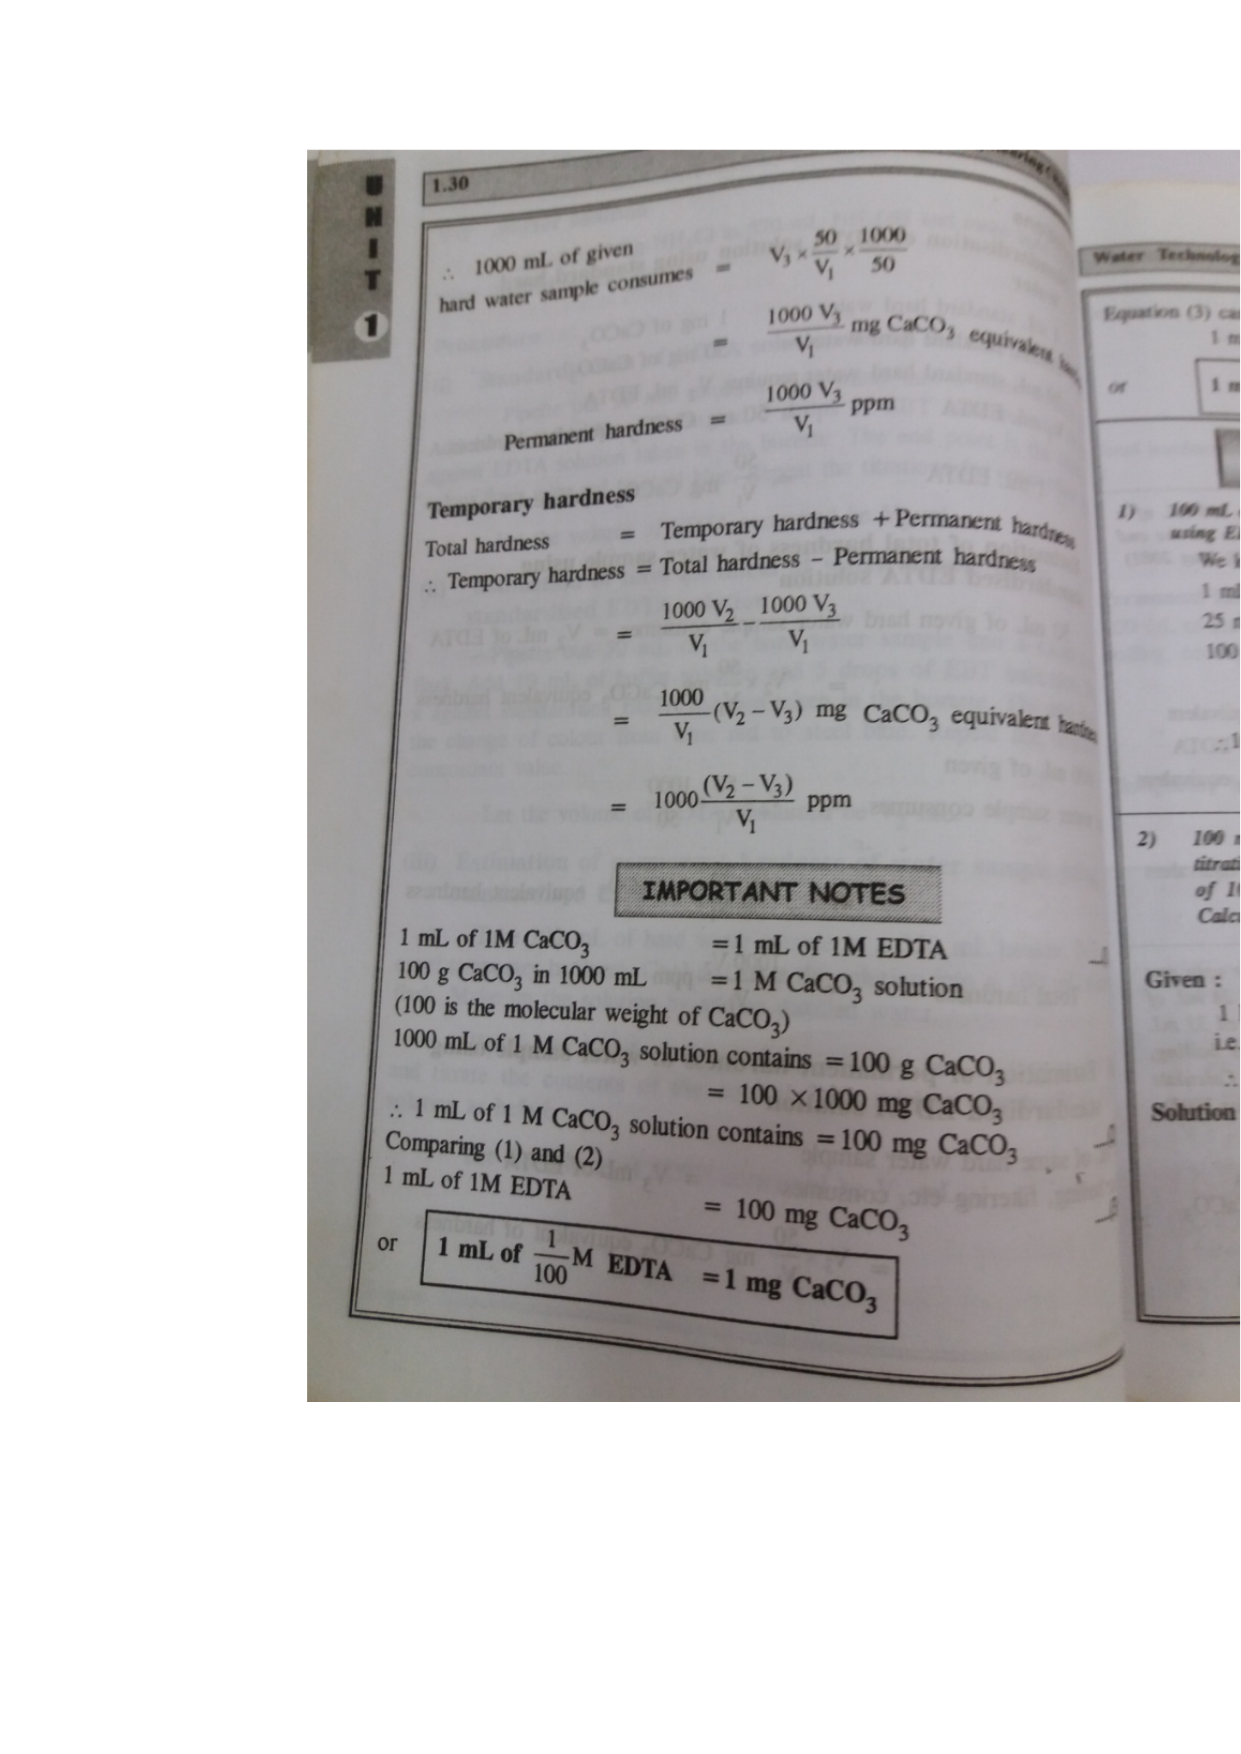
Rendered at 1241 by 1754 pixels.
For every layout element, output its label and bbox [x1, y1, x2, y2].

picture [308, 151, 1241, 1401]
